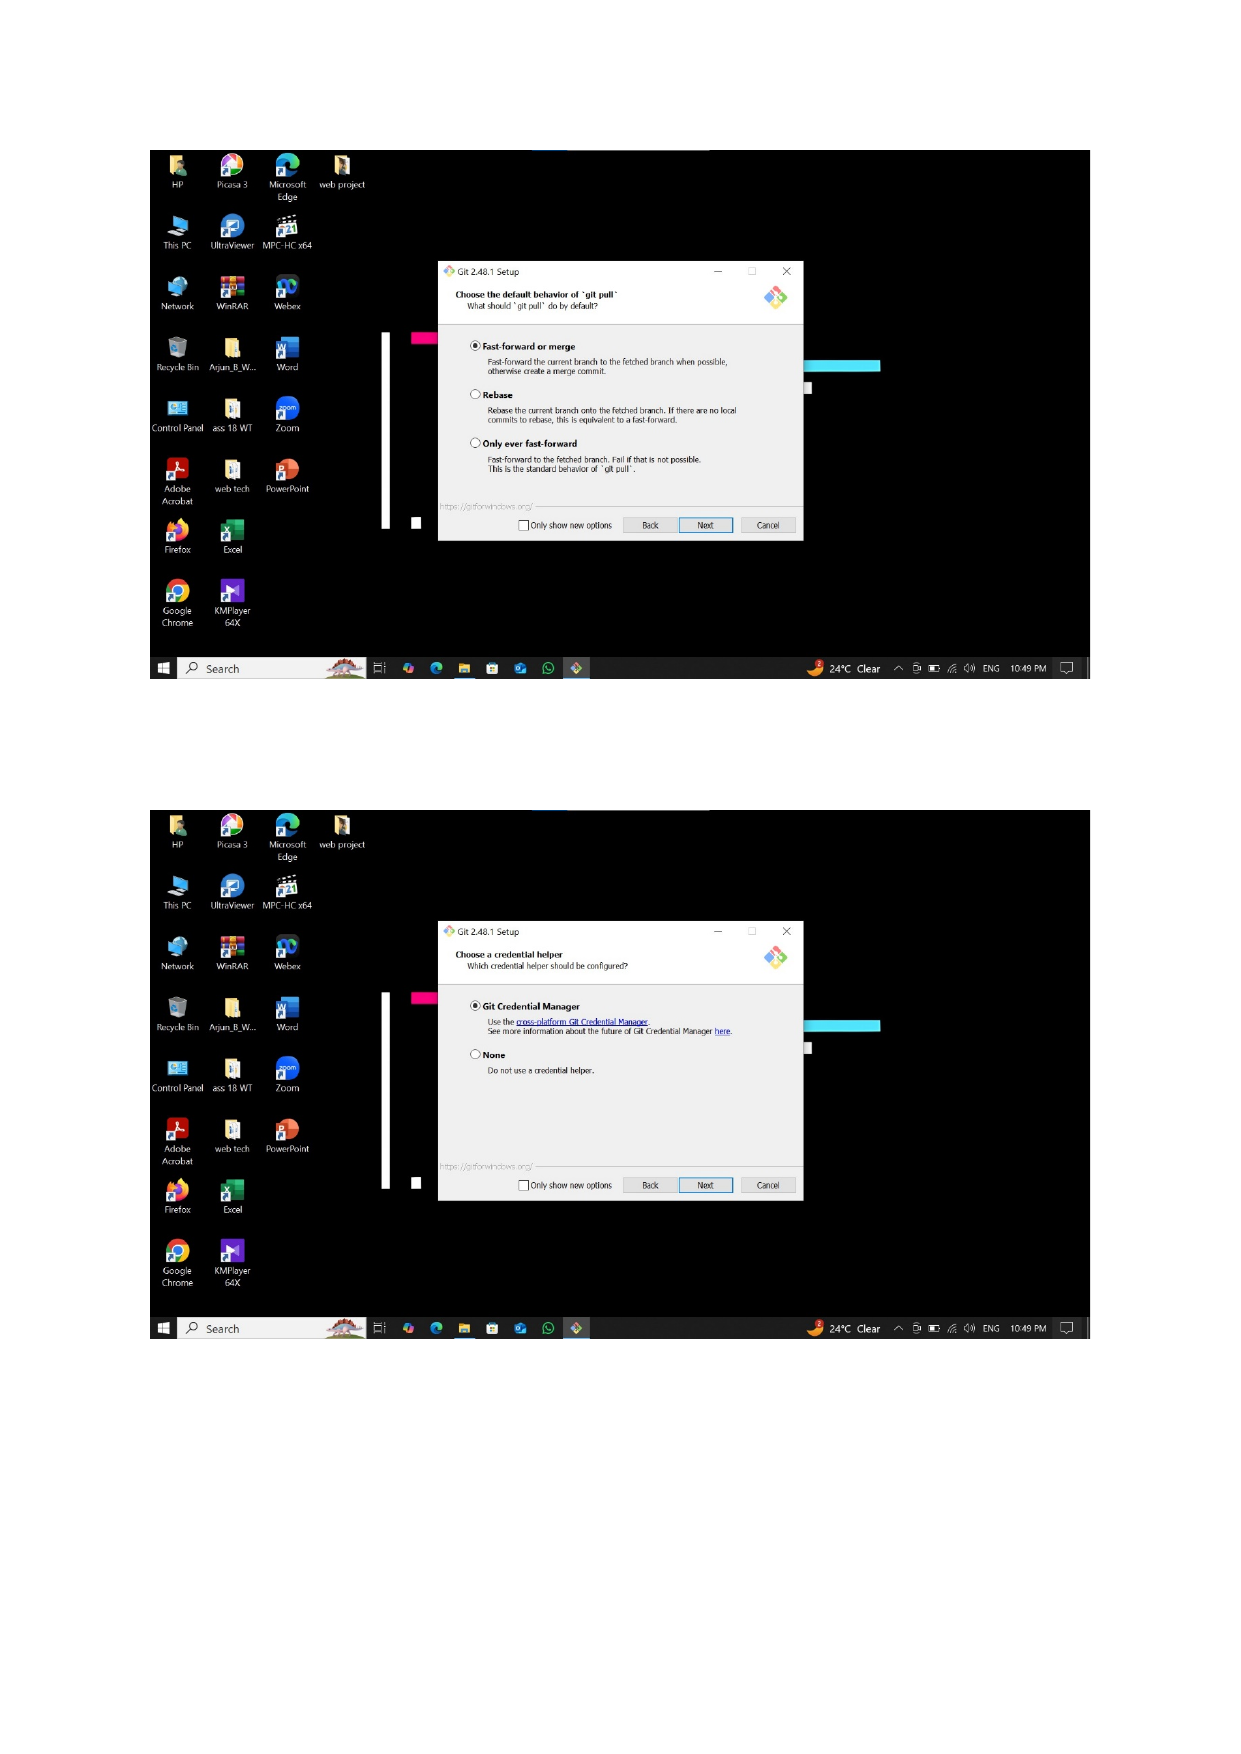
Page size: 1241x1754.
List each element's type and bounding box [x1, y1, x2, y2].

picture [150, 150, 1091, 679]
picture [150, 810, 1091, 1339]
